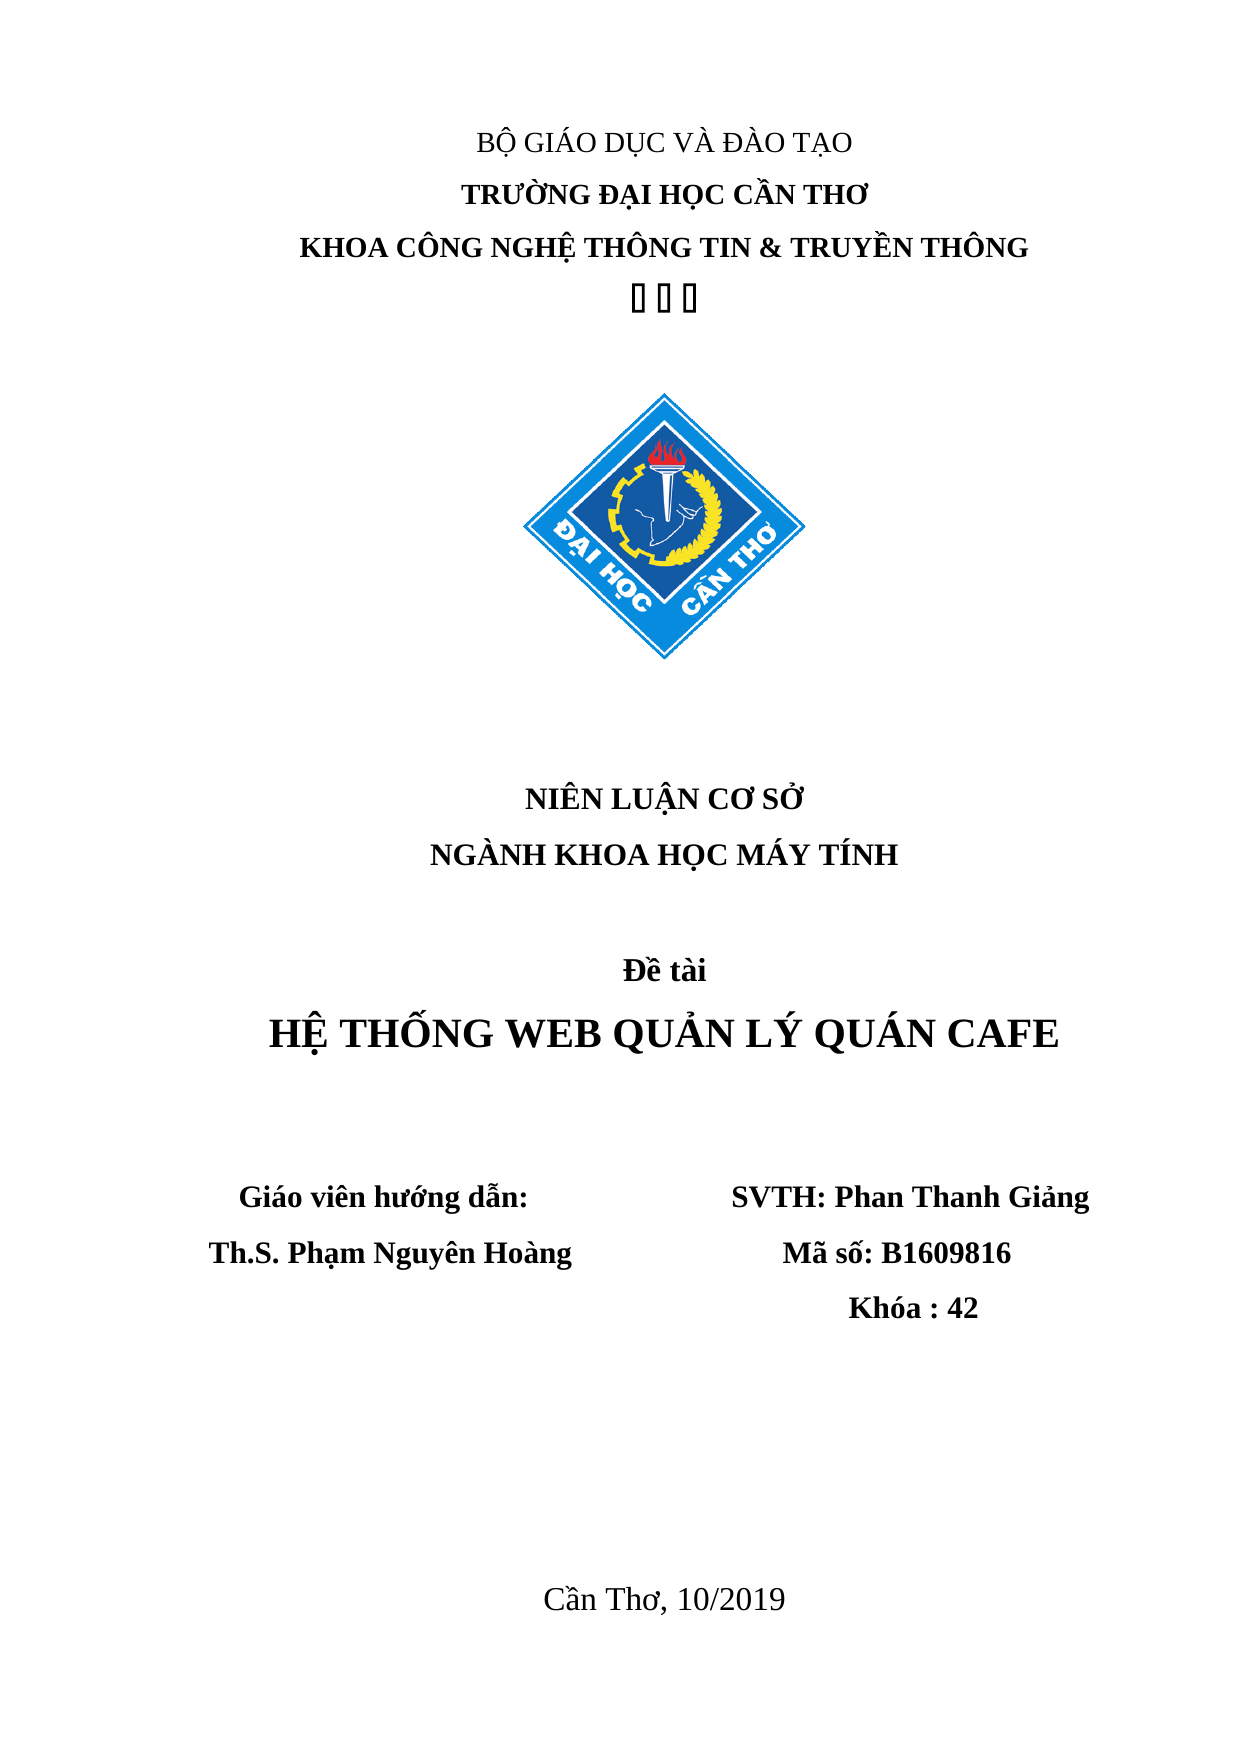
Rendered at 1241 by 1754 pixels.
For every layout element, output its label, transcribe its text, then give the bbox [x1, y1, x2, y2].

text HỆ THỐNG WEB QUẢN LÝ QUÁN CAFE [177, 1009, 1152, 1057]
text NIÊN LUẬN CƠ SỞ [177, 781, 1152, 816]
text NGÀNH KHOA HỌC MÁY TÍNH [177, 836, 1152, 872]
text Khóa : 42 [177, 1289, 1152, 1325]
text Đề tài [177, 950, 1152, 988]
text Cần Thơ, 10/2019 [177, 1579, 1152, 1617]
text KHOA CÔNG NGHỆ THÔNG TIN & TRUYỀN THÔNG [177, 230, 1152, 264]
text TRƯỜNG ĐẠI HỌC CẦN THƠ [177, 177, 1152, 211]
text Giáo viên hướng dẫn: SVTH: Phan Thanh Giảng [177, 1178, 1152, 1214]
text BỘ GIÁO DỤC VÀ ĐÀO TẠO [177, 125, 1152, 158]
text Th.S. Phạm Nguyên Hoàng Mã số: B1609816 [177, 1234, 1152, 1270]
picture [522, 392, 806, 660]
